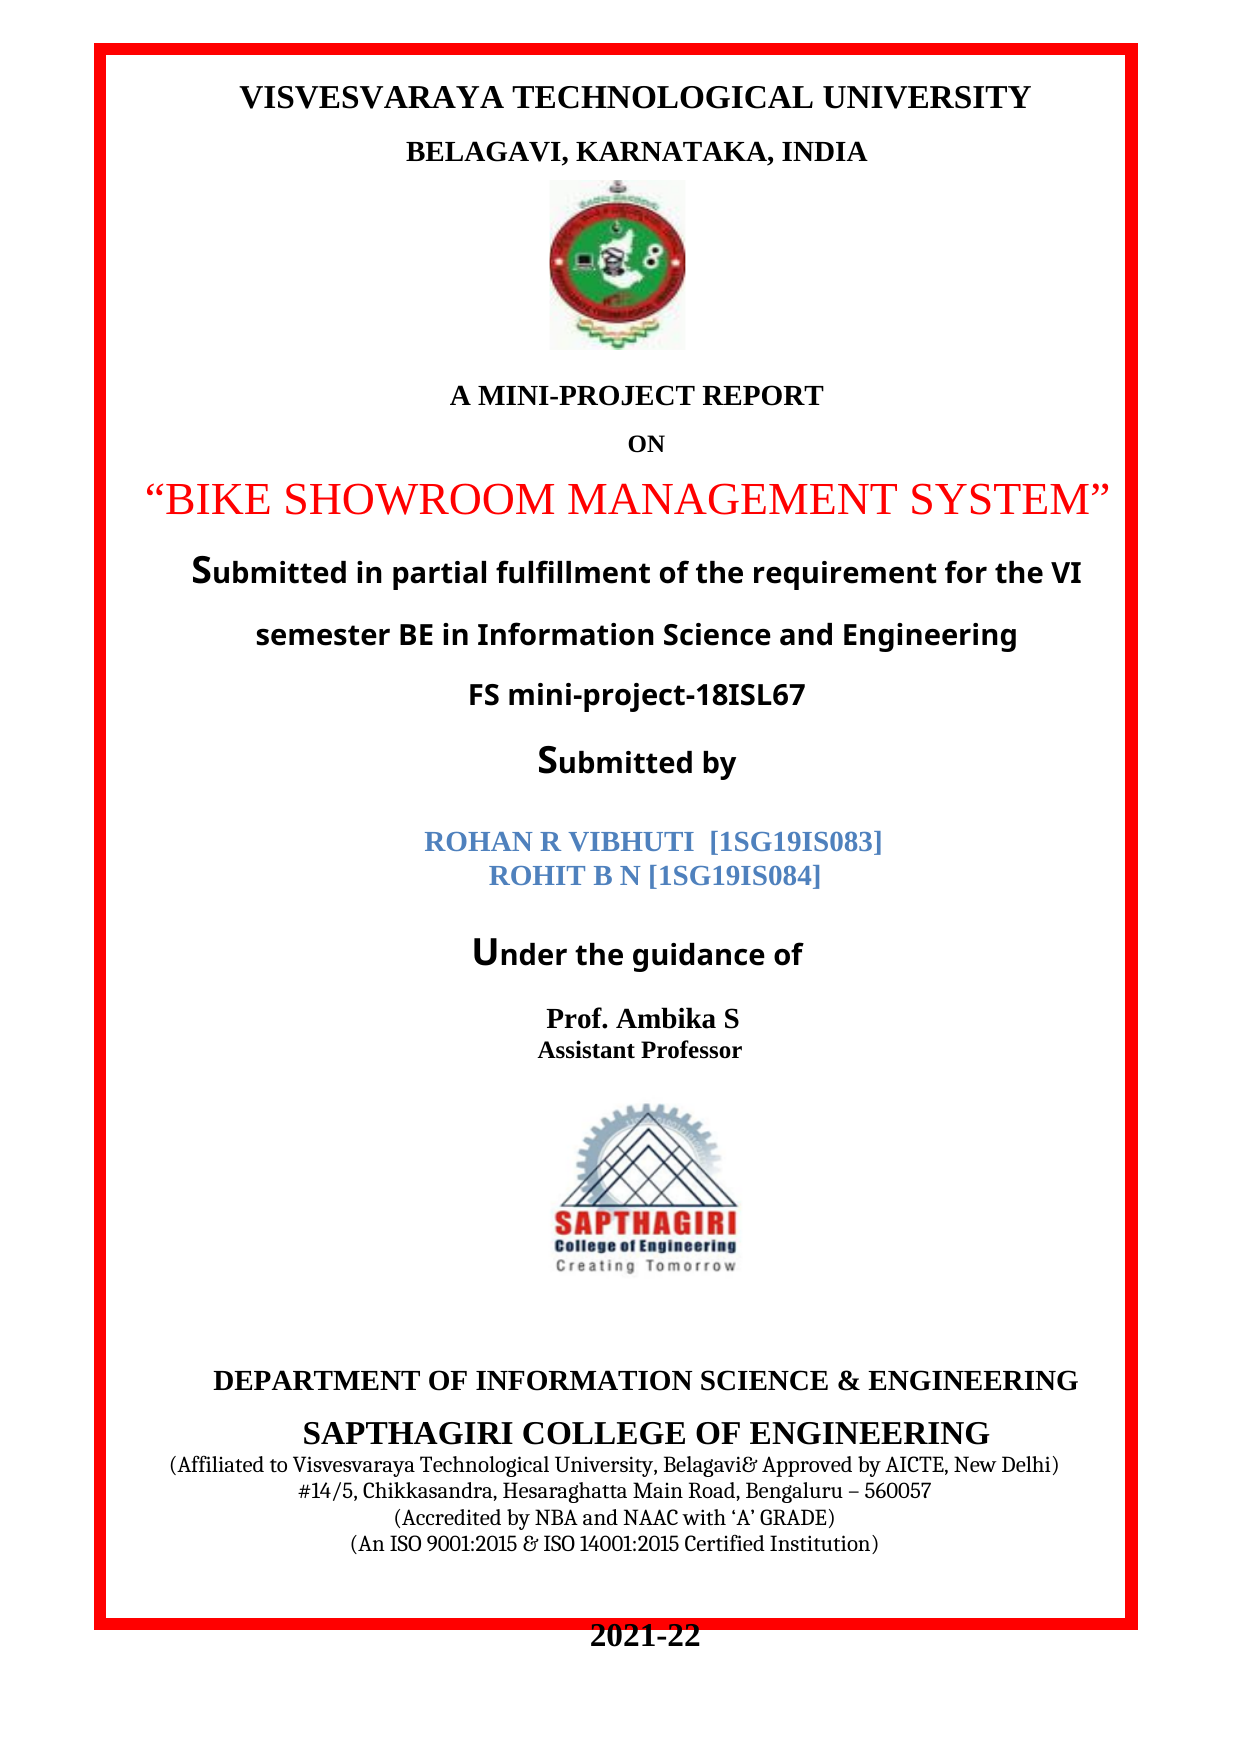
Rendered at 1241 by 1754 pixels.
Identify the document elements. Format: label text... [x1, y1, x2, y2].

text ON [175, 429, 1117, 458]
text VISVESVARAYA TECHNOLOGICAL UNIVERSITY [175, 77, 1096, 115]
text #14/5, Chikkasandra, Hesaraghatta Main Road, Bengaluru – 560057 [131, 1478, 1098, 1504]
text ROHIT B N [1SG19IS084] [175, 858, 1117, 891]
picture [549, 180, 686, 350]
text A MINI-PROJECT REPORT [175, 378, 1098, 412]
text BELAGAVI, KARNATAKA, INDIA [175, 134, 1098, 168]
text Submitted by [175, 734, 1098, 785]
text Under the guidance of [175, 925, 1098, 976]
text Submitted in partial fulfillment of the requirement for the VI semester BE in Information Science and Engineering [175, 544, 1098, 654]
text FS mini-project-18ISL67 [175, 674, 1098, 714]
text Prof. Ambika S [175, 1002, 1082, 1035]
text SAPTHAGIRI COLLEGE OF ENGINEERING [175, 1413, 1118, 1452]
text (An ISO 9001:2015 & ISO 14001:2015 Certified Institution) [131, 1531, 1098, 1557]
text DEPARTMENT OF INFORMATION SCIENCE & ENGINEERING [175, 1363, 1117, 1397]
text Assistant Professor [175, 1035, 1082, 1064]
text ROHAN R VIBHUTI [1SG19IS083] [175, 824, 1117, 858]
text (Affiliated to Visvesvaraya Technological University, Belagavi& Approved by AICTE, New Delhi) [131, 1452, 1098, 1478]
picture [535, 1090, 758, 1286]
text 2021-22 [175, 1615, 1115, 1653]
text “BIKE SHOWROOM MANAGEMENT SYSTEM” [137, 472, 1118, 525]
text (Accredited by NBA and NAAC with ‘A’ GRADE) [131, 1504, 1098, 1531]
